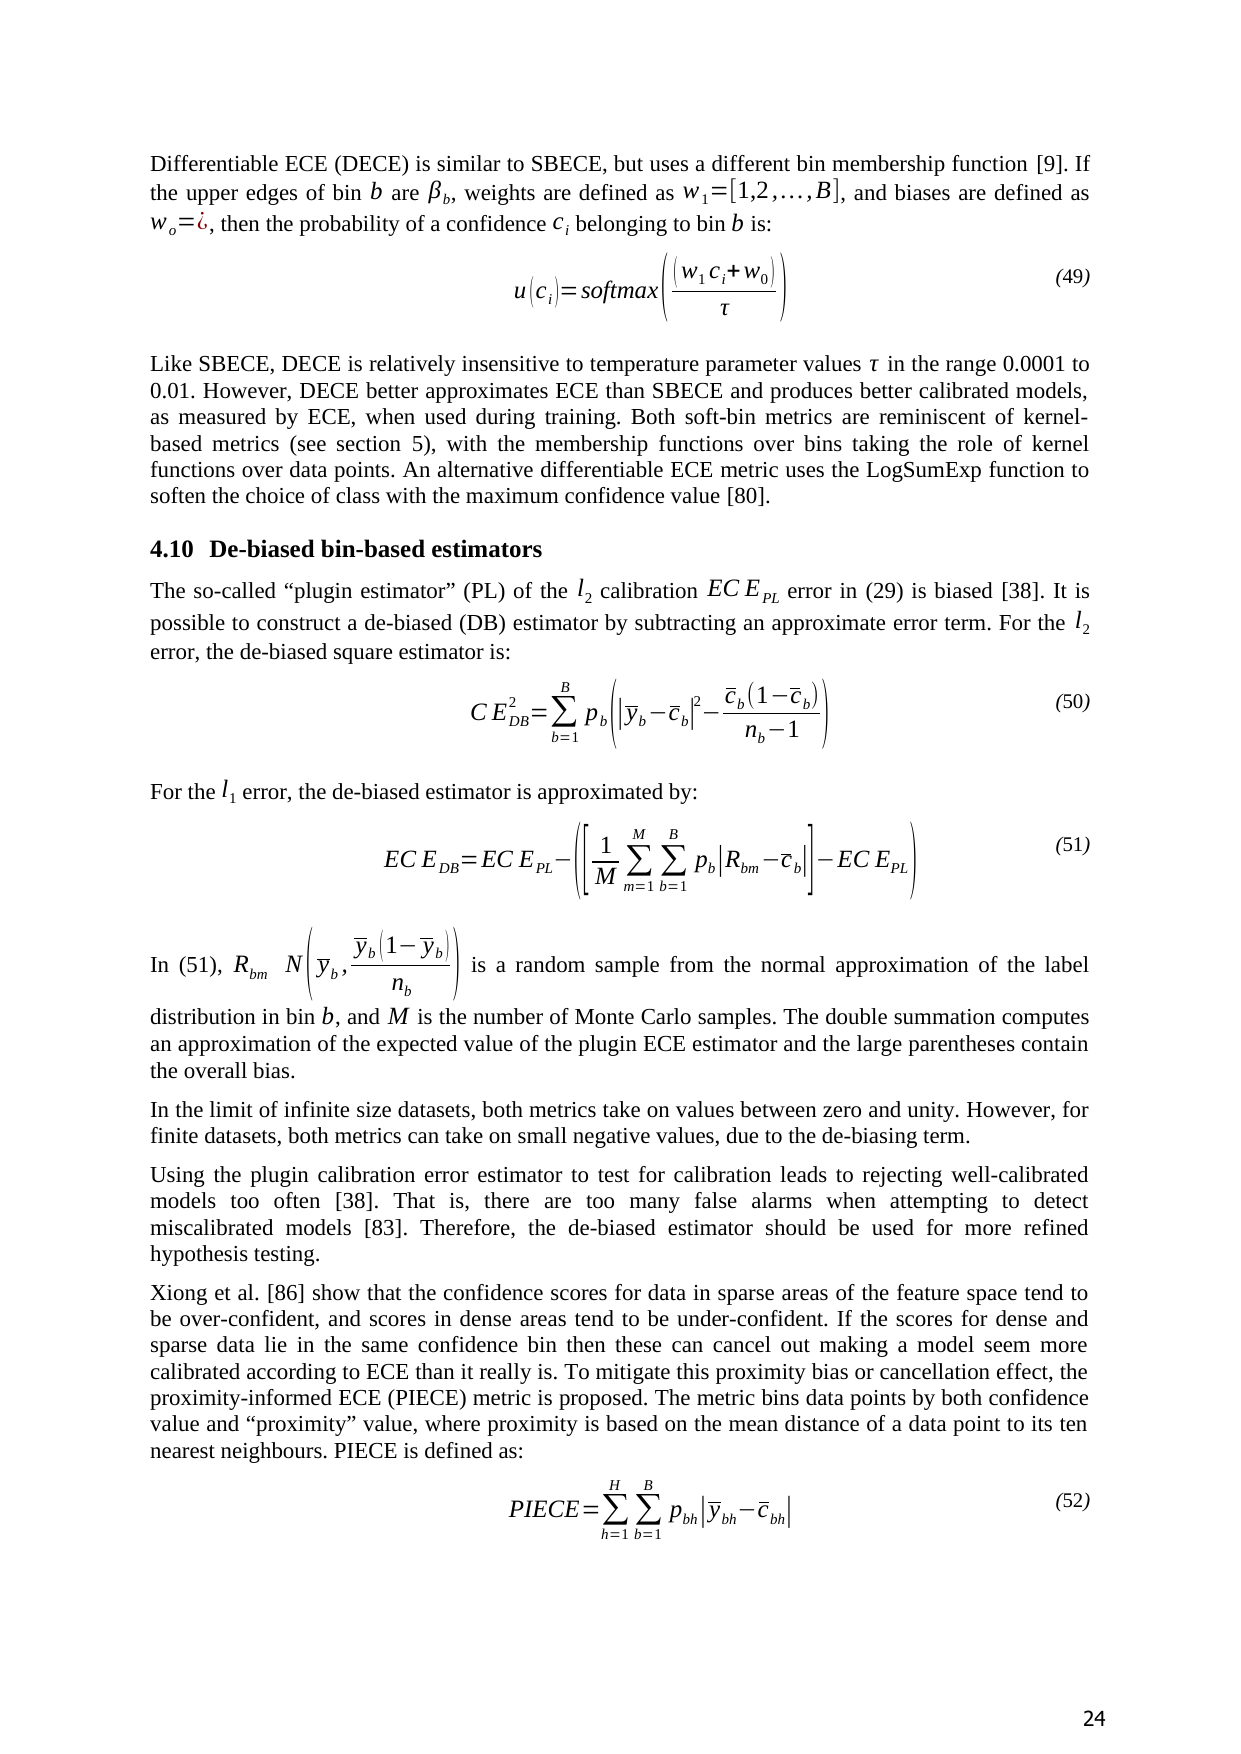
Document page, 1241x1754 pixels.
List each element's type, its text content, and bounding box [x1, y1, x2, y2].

table_header [257, 677, 985, 763]
text For the error, the de-biased estimator is approximated by: [150, 775, 1090, 807]
table_header (51) [985, 819, 1101, 913]
text Like SBECE, DECE is relatively insensitive to temperature parameter values in the range 0.0001 to 0.01. However, DECE better approximates ECE than SBECE and produces better calibrated models, as measured by ECE, when used during training. Both soft-bin metrics are reminiscent of kernel-based metrics (see section 5), with the membership functions over bins taking the role of kernel functions over data points. An alternative differentiable ECE metric uses the LogSumExp function to soften the choice of class with the maximum confidence value [80]. [150, 349, 1090, 509]
text In (51), is a random sample from the normal approximation of the label distribution in bin , and is the number of Monte Carlo samples. The double summation computes an approximation of the expected value of the plugin ECE estimator and the large parentheses contain the overall bias. [150, 926, 1090, 1083]
text In the limit of infinite size datasets, both metrics take on values between zero and unity. However, for finite datasets, both metrics can take on small negative values, due to the de-biasing term. [150, 1096, 1090, 1148]
text Xiong et al. [86] show that the confidence scores for data in sparse areas of the feature space tend to be over-confident, and scores in dense areas tend to be under-confident. If the scores for dense and sparse data lie in the same confidence bin then these can cancel out making a model seem more calibrated according to ECE than it really is. To mitigate this proximity bias or cancellation effect, the proximity-informed ECE (PIECE) metric is proposed. The metric bins data points by both confidence value and “proximity” value, where proximity is based on the mean distance of a data point to its ten nearest neighbours. PIECE is defined as: [150, 1279, 1090, 1463]
table_header (49) [985, 252, 1101, 337]
table_header [257, 819, 985, 913]
table_header [257, 252, 985, 337]
text Using the plugin calibration error estimator to test for calibration leads to rejecting well-calibrated models too often [38]. That is, there are too many false alarms when attempting to detect miscalibrated models [83]. Therefore, the de-biased estimator should be used for more refined hypothesis testing. [150, 1161, 1090, 1266]
table_header [257, 1476, 985, 1556]
table_header (52) [985, 1476, 1101, 1556]
subtitle De-biased bin-based estimators [150, 534, 1090, 562]
text Differentiable ECE (DECE) is similar to SBECE, but uses a different bin membership function [9]. If the upper edges of bin are , weights are defined as , and biases are defined as , then the probability of a confidence belonging to bin is: [150, 150, 1090, 239]
table_header (50) [985, 677, 1101, 763]
text The so-called “plugin estimator” (PL) of the calibration error in (29) is biased [38]. It is possible to construct a de-biased (DB) estimator by subtracting an approximate error term. For the error, the de-biased square estimator is: [150, 575, 1090, 664]
